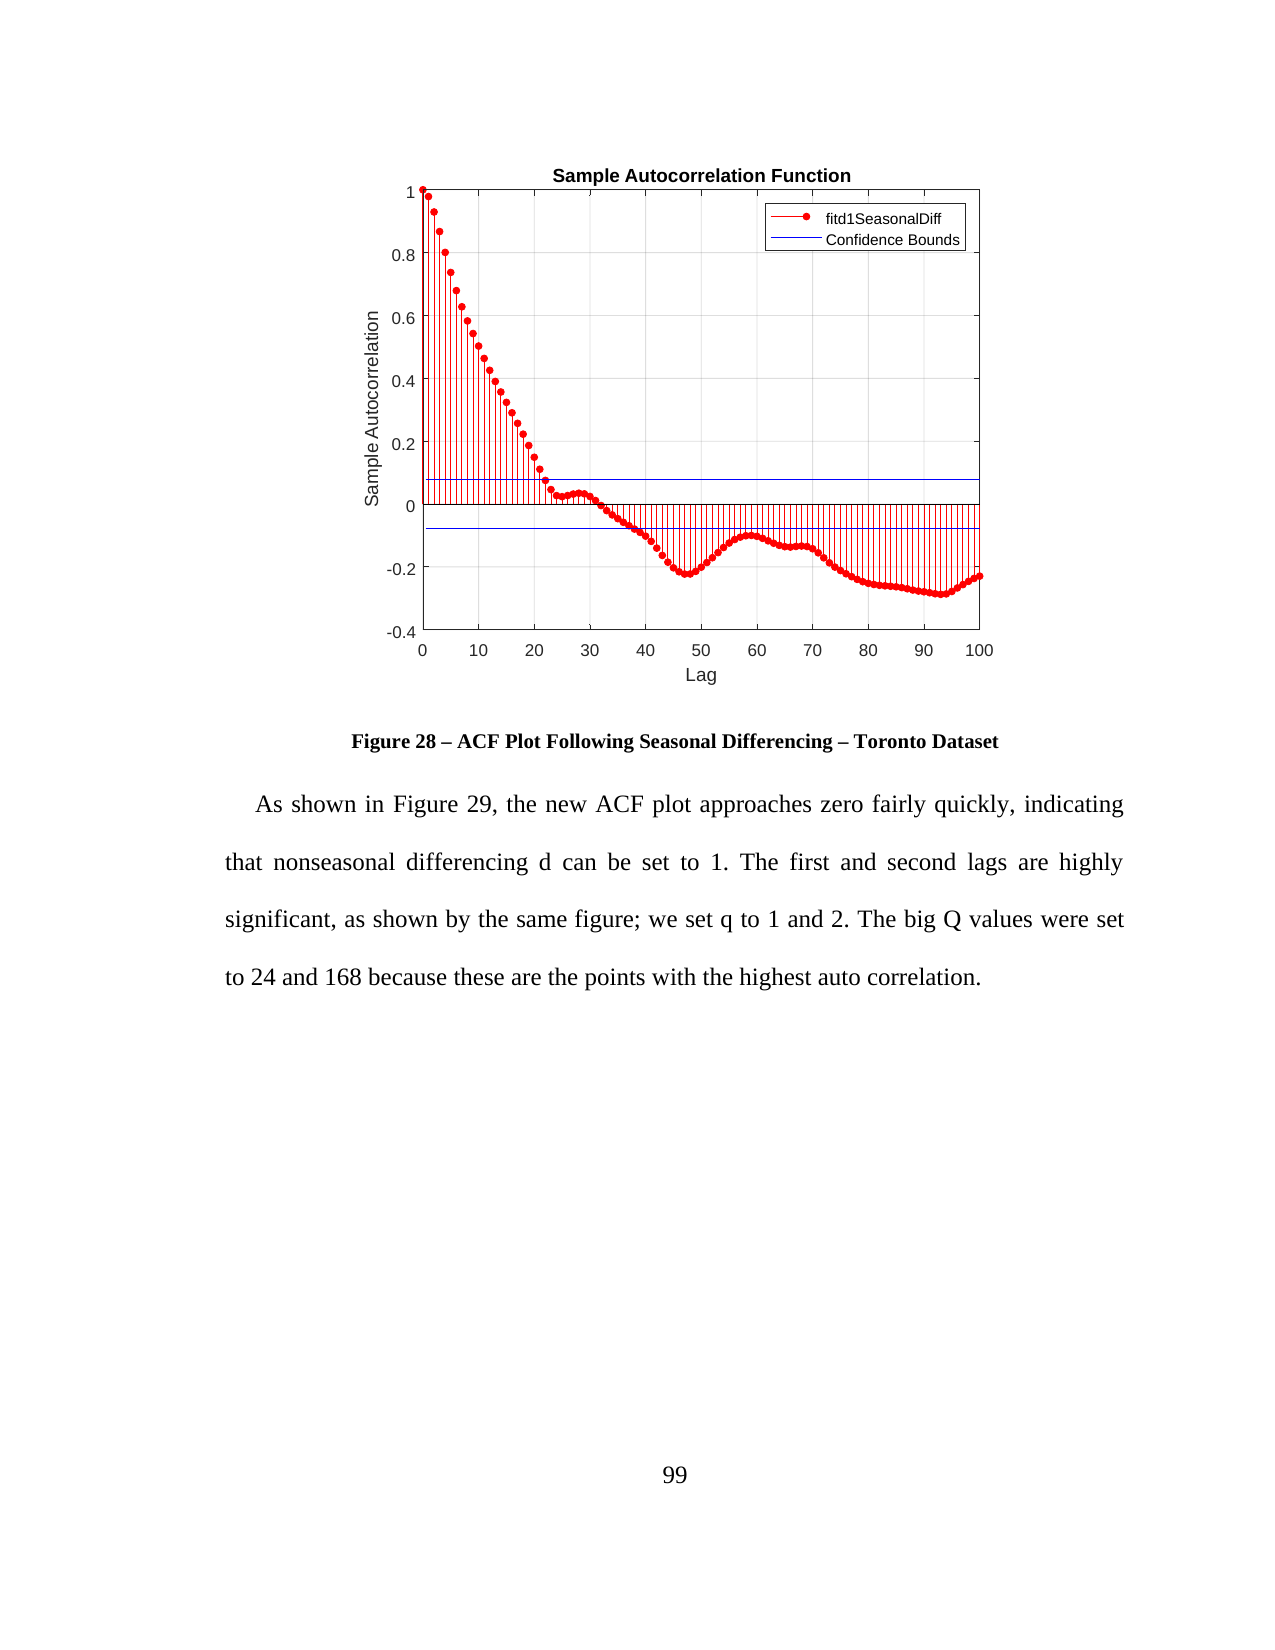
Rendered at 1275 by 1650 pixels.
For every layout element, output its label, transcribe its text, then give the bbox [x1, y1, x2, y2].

text As shown in Figure 29, the new ACF plot approaches zero fairly quickly, indicating that nonseasonal differencing d can be set to 1. The first and second lags are highly significant, as shown by the same figure; we set q to 1 and 2. The big Q values were set to 24 and 168 because these are the points with the highest auto correlation. [225, 789, 1125, 991]
